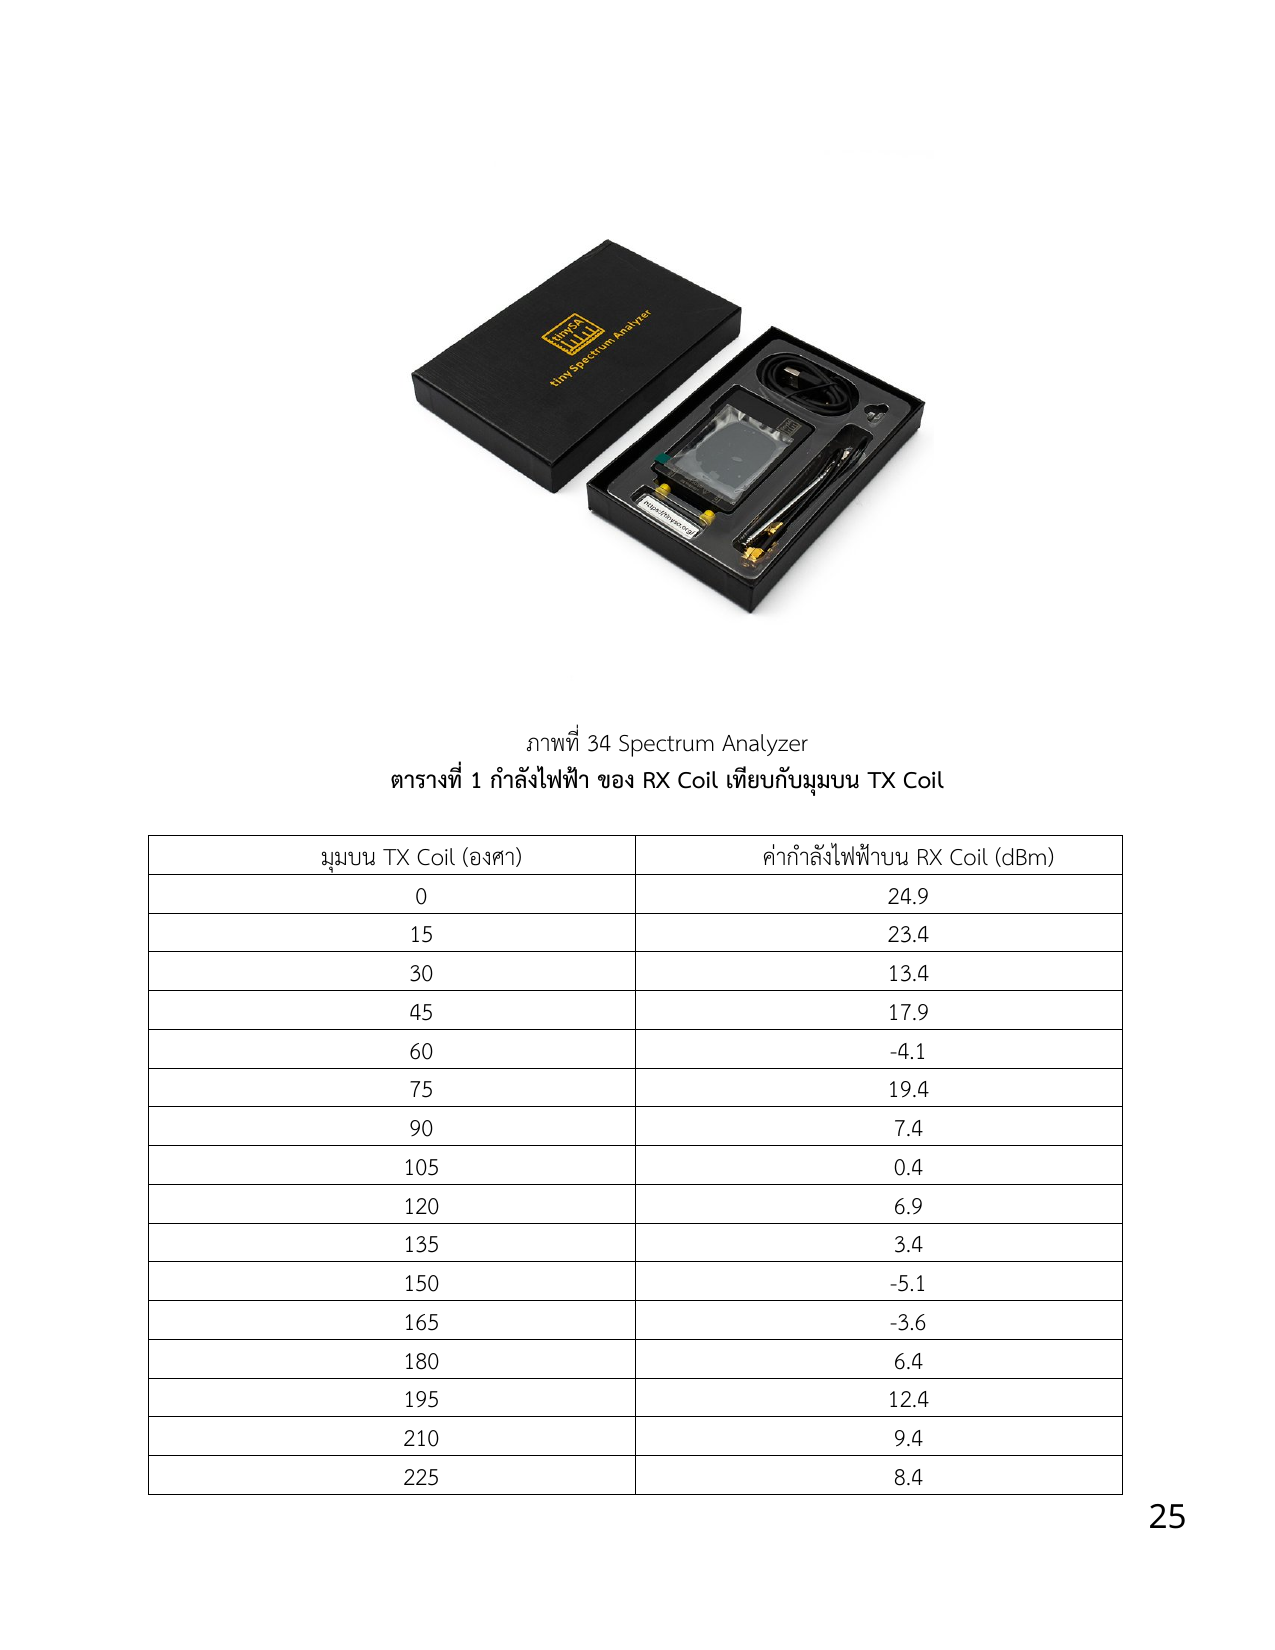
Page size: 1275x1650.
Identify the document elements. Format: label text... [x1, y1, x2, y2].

table_cell -4.1 [636, 1030, 1122, 1067]
table_cell 135 [149, 1224, 635, 1261]
table_cell 24.9 [636, 875, 1122, 912]
table_cell 225 [149, 1456, 635, 1494]
table_cell 195 [149, 1379, 635, 1416]
table_header ค่ากำลังไฟฟ้าบน RX Coil (dBm) [636, 836, 1122, 874]
table_cell 7.4 [636, 1107, 1122, 1145]
table_cell 0 [149, 875, 635, 912]
table_cell 23.4 [636, 914, 1122, 951]
table_cell 45 [149, 991, 635, 1029]
table_cell 210 [149, 1417, 635, 1455]
table_cell 105 [149, 1146, 635, 1184]
table_cell 165 [149, 1301, 635, 1339]
table_cell 17.9 [636, 991, 1122, 1029]
table_header มุมบน TX Coil (องศา) [149, 836, 635, 874]
table_cell 8.4 [636, 1456, 1122, 1494]
table_cell 120 [149, 1185, 635, 1222]
table_cell 90 [149, 1107, 635, 1145]
text ตารางที่ 1 กำลังไฟฟ้า ของ RX Coil เทียบกับมุมบน TX Coil [148, 759, 1186, 797]
table_cell 15 [149, 914, 635, 951]
table_cell 150 [149, 1262, 635, 1300]
table_cell 60 [149, 1030, 635, 1067]
table_cell 0.4 [636, 1146, 1122, 1184]
text ภาพที่ 34 Spectrum Analyzer [148, 722, 1186, 759]
table_cell 19.4 [636, 1069, 1122, 1106]
table_cell 12.4 [636, 1379, 1122, 1416]
table_cell 6.9 [636, 1185, 1122, 1222]
table_cell 9.4 [636, 1417, 1122, 1455]
table_cell 30 [149, 952, 635, 990]
table_cell 3.4 [636, 1224, 1122, 1261]
table_cell 75 [149, 1069, 635, 1106]
table_cell 6.4 [636, 1340, 1122, 1377]
table_cell -5.1 [636, 1262, 1122, 1300]
table_cell -3.6 [636, 1301, 1122, 1339]
picture [400, 150, 934, 684]
table_cell 13.4 [636, 952, 1122, 990]
table_cell 180 [149, 1340, 635, 1377]
